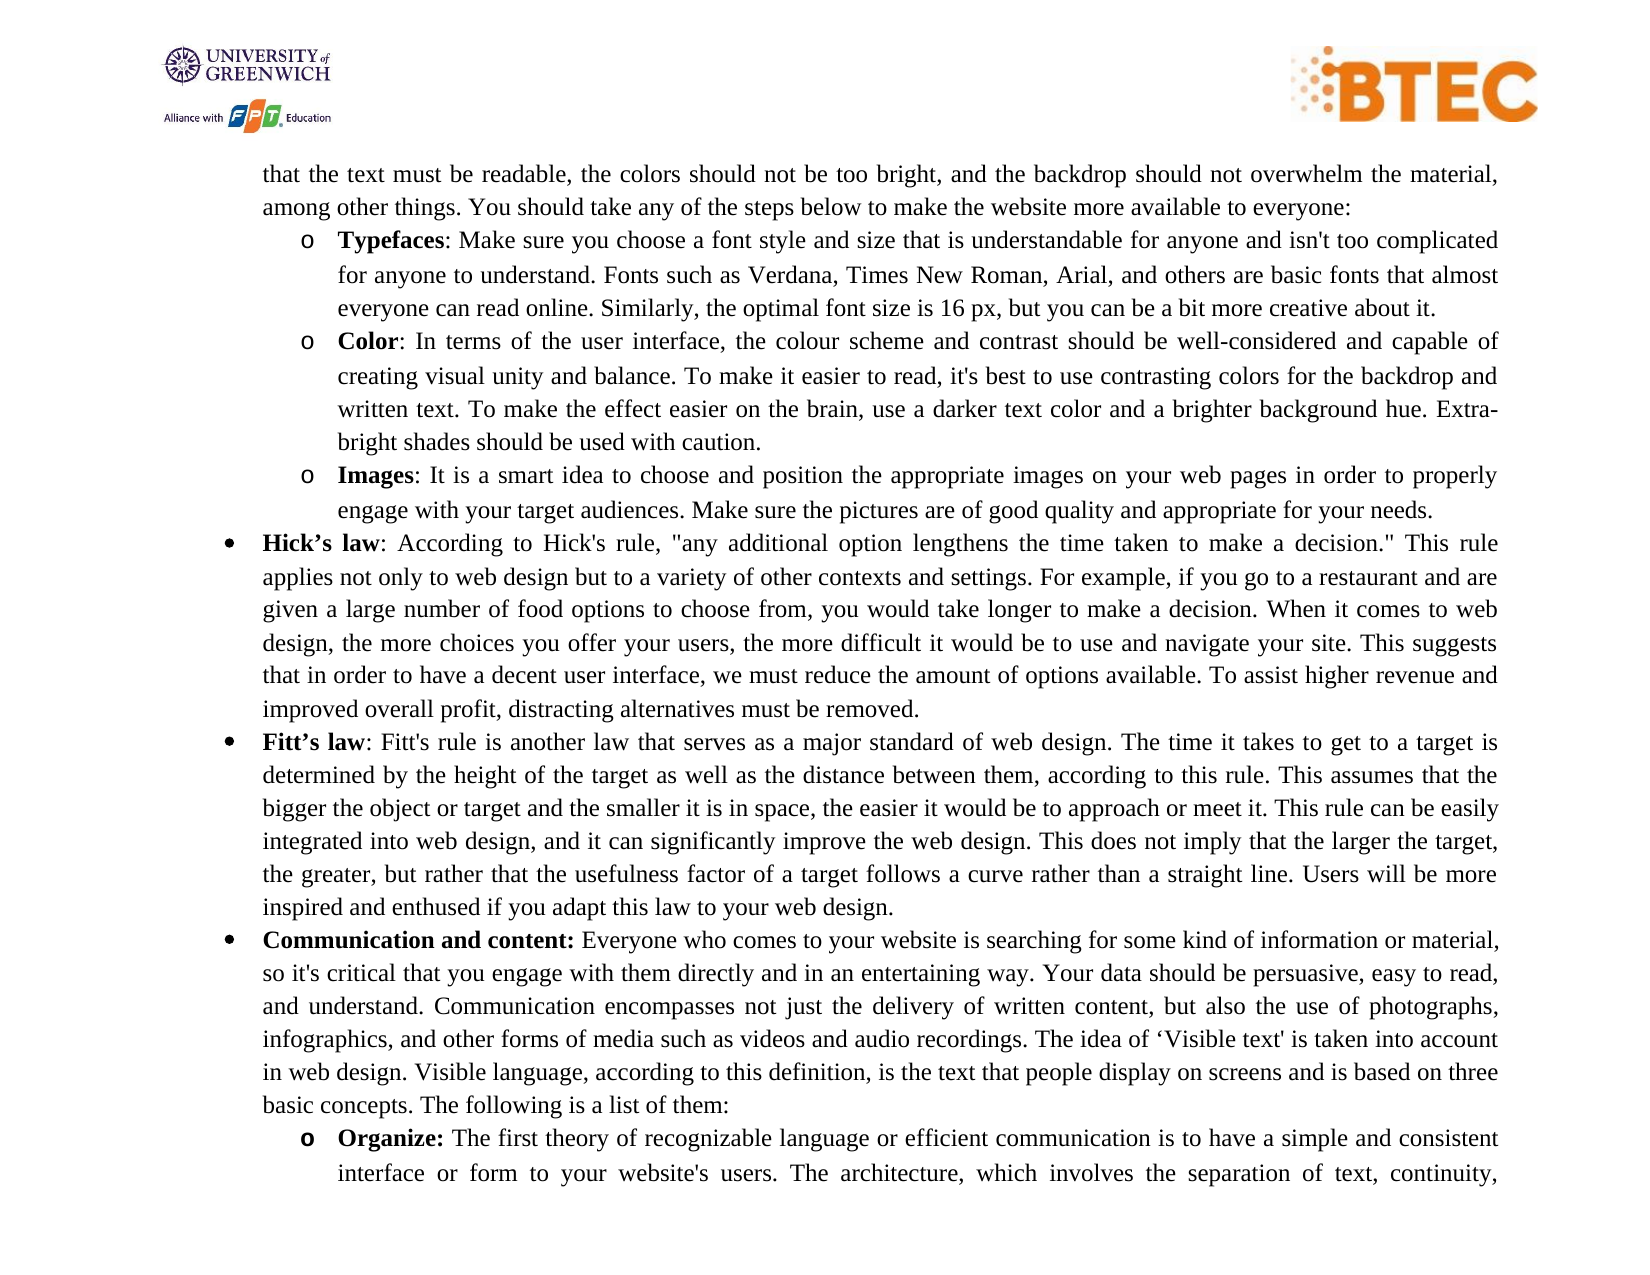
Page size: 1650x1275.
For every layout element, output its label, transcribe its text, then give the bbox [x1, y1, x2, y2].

picture [150, 32, 343, 144]
list Color: In terms of the user interface, the colour scheme and contrast should be well-considered and capable of creating visual unity and balance. To make it easier to read, it's best to use contrasting colors for the backdrop and written text. To make the effect easier on the brain, use a darker text color and a brighter background hue. Extra-bright shades should be used with caution. [300, 326, 1500, 456]
list Communication and content: Everyone who comes to your website is searching for some kind of information or material, so it's critical that you engage with them directly and in an entertaining way. Your data should be persuasive, easy to read, and understand. Communication encompasses not just the delivery of written content, but also the use of photographs, infographics, and other forms of media such as videos and audio recordings. The idea of ‘Visible text' is taken into account in web design. Visible language, according to this definition, is the text that people display on screens and is based on three basic concepts. The following is a list of them: [225, 925, 1500, 1119]
list Hick’s law: According to Hick's rule, "any additional option lengthens the time taken to make a decision." This rule applies not only to web design but to a variety of other contexts and settings. For example, if you go to a restaurant and are given a large number of food options to choose from, you would take longer to make a decision. When it comes to web design, the more choices you offer your users, the more difficult it would be to use and navigate your site. This suggests that in order to have a decent user interface, we must reduce the amount of options available. To assist higher revenue and improved overall profit, distracting alternatives must be removed. [225, 528, 1500, 722]
list Images: It is a smart idea to choose and position the appropriate images on your web pages in order to properly engage with your target audiences. Make sure the pictures are of good quality and appropriate for your needs. [300, 460, 1500, 524]
list Typefaces: Make sure you choose a font style and size that is understandable for anyone and isn't too complicated for anyone to understand. Fonts such as Verdana, Times New Roman, Arial, and others are basic fonts that almost everyone can read online. Similarly, the optimal font size is 16 px, but you can be a bit more creative about it. [300, 225, 1500, 322]
list Fitt’s law: Fitt's rule is another law that serves as a major standard of web design. The time it takes to get to a target is determined by the height of the target as well as the distance between them, according to this rule. This assumes that the bigger the object or target and the smaller it is in space, the easier it would be to approach or meet it. This rule can be easily integrated into web design, and it can significantly improve the web design. This does not imply that the larger the target, the greater, but rather that the usefulness factor of a target follows a curve rather than a straight line. Users will be more inspired and enthused if you adapt this law to your web design. [225, 727, 1500, 921]
picture [1290, 46, 1538, 122]
